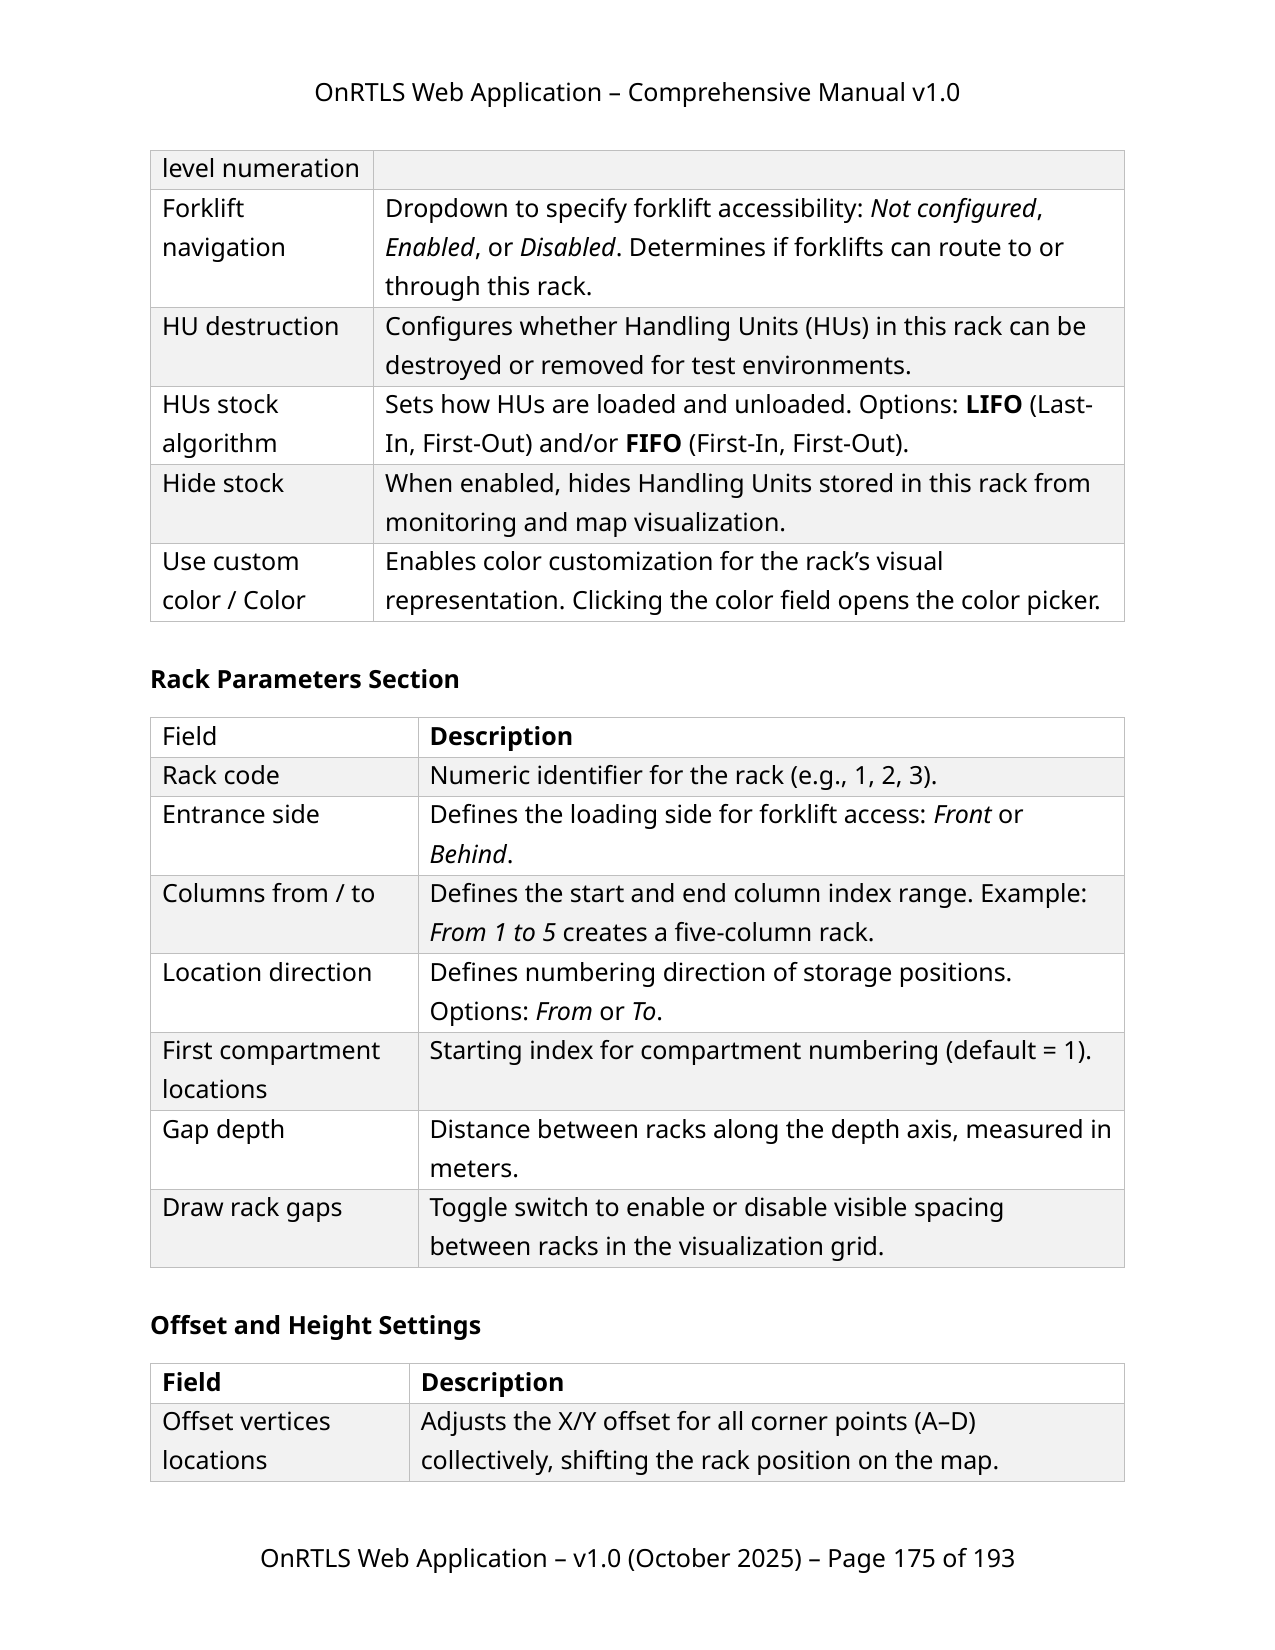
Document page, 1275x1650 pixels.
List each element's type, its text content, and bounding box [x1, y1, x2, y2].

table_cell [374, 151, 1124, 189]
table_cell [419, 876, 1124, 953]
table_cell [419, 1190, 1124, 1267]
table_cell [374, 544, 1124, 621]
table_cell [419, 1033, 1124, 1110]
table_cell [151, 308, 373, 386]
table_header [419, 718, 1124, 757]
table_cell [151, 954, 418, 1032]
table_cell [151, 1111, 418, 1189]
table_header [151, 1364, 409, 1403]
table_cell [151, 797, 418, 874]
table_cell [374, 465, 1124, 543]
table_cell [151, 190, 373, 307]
text Rack Parameters Section [150, 661, 1125, 696]
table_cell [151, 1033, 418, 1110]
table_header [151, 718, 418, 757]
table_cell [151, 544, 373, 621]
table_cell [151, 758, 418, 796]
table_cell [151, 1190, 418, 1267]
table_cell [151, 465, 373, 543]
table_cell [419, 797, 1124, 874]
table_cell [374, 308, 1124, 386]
text Offset and Height Settings [150, 1307, 1125, 1342]
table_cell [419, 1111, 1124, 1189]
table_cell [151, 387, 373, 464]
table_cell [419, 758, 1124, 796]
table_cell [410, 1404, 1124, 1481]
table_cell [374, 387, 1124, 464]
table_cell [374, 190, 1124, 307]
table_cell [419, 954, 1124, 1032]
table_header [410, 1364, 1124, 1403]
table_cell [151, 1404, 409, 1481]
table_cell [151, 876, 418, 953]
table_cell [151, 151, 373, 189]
